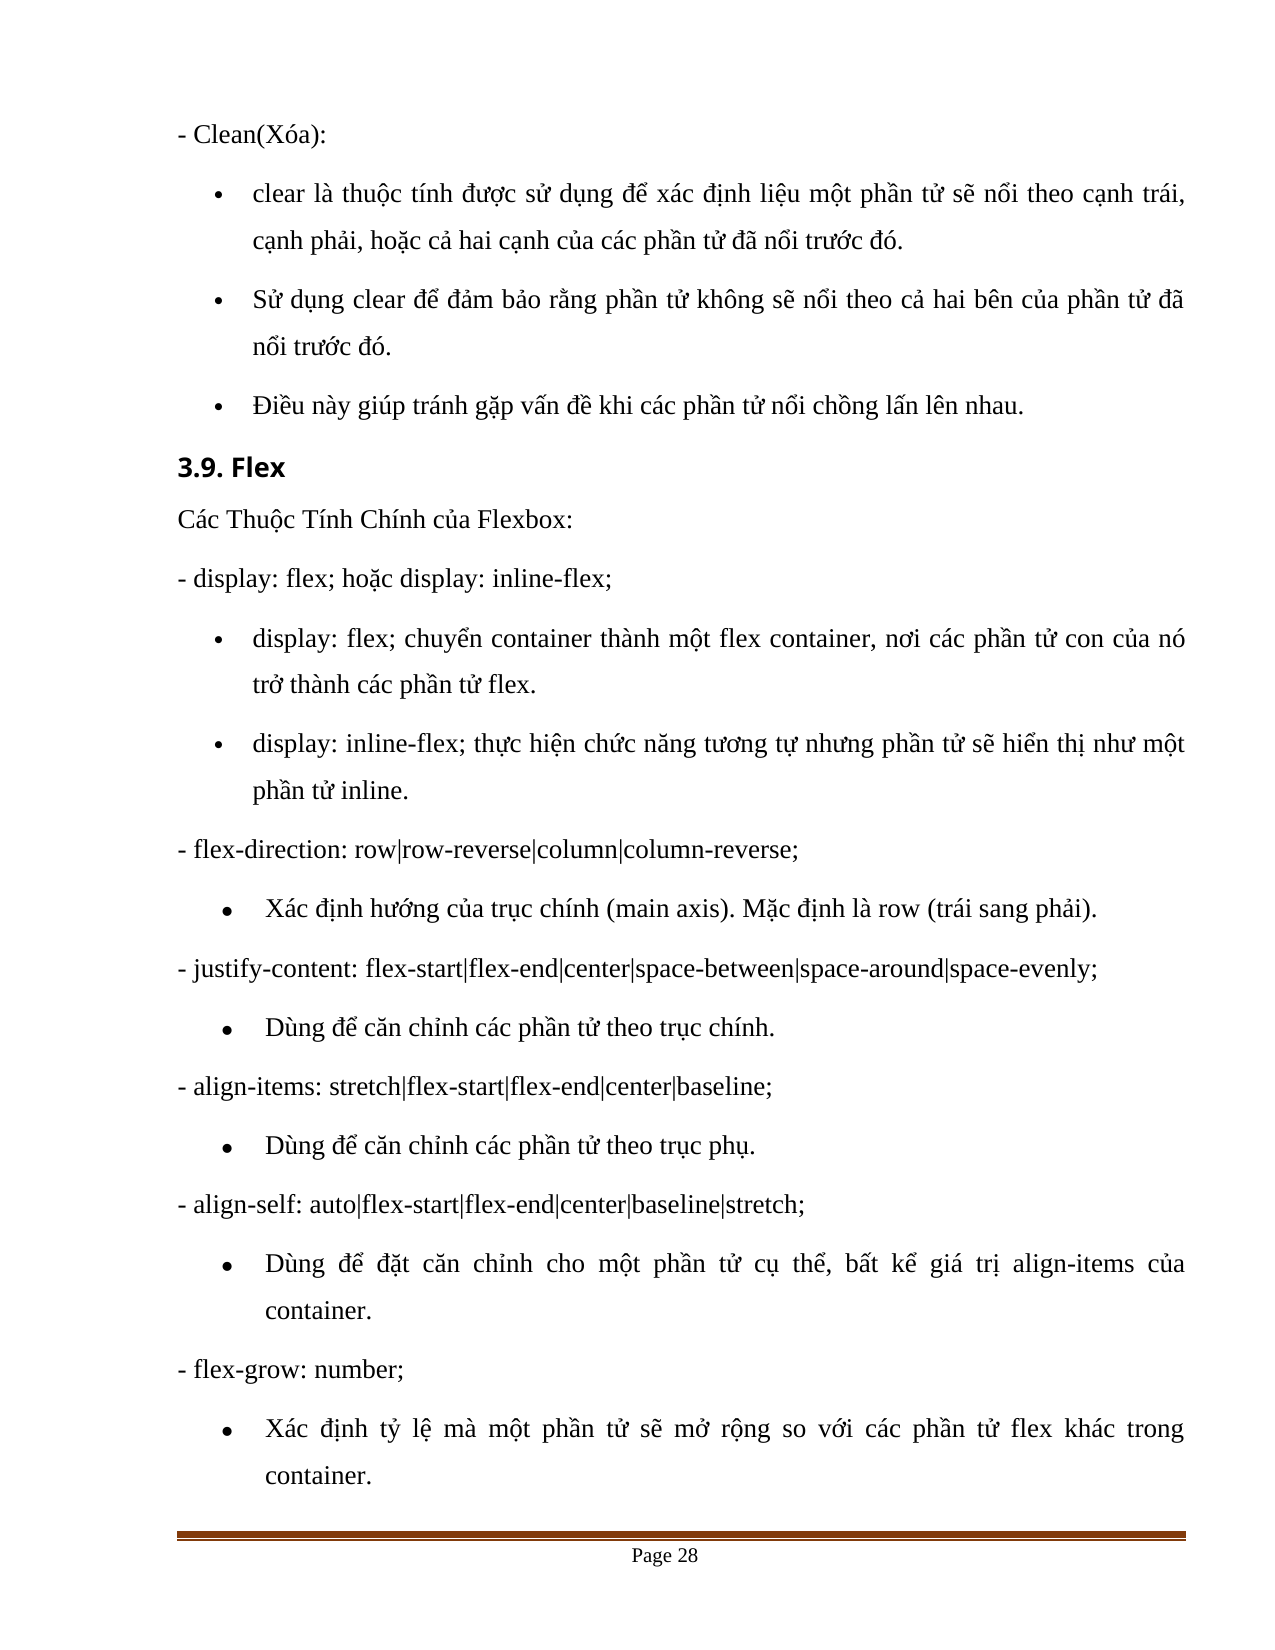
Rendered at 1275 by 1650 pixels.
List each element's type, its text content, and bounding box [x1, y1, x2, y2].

text - Clean(Xóa): [177, 118, 1186, 149]
list Dùng để căn chỉnh các phần tử theo trục chính. [221, 1011, 1186, 1042]
list display: inline-flex; thực hiện chức năng tương tự nhưng phần tử sẽ hiển thị như một phần tử inline. [215, 728, 1186, 805]
list Xác định hướng của trục chính (main axis). Mặc định là row (trái sang phải). [221, 893, 1186, 924]
text Các Thuộc Tính Chính của Flexbox: [177, 503, 1186, 534]
list Điều này giúp tránh gặp vấn đề khi các phần tử nổi chồng lấn lên nhau. [215, 389, 1186, 420]
list Dùng để đặt căn chỉnh cho một phần tử cụ thể, bất kể giá trị align-items của container. [221, 1248, 1186, 1325]
text - flex-grow: number; [177, 1353, 1186, 1384]
text - align-items: stretch|flex-start|flex-end|center|baseline; [177, 1070, 1186, 1101]
list display: flex; chuyển container thành một flex container, nơi các phần tử con của nó trở thành các phần tử flex. [215, 622, 1186, 699]
list Dùng để căn chỉnh các phần tử theo trục phụ. [221, 1129, 1186, 1160]
list Xác định tỷ lệ mà một phần tử sẽ mở rộng so với các phần tử flex khác trong container. [221, 1413, 1186, 1490]
text - align-self: auto|flex-start|flex-end|center|baseline|stretch; [177, 1188, 1186, 1219]
list clear là thuộc tính được sử dụng để xác định liệu một phần tử sẽ nổi theo cạnh trái, cạnh phải, hoặc cả hai cạnh của các phần tử đã nổi trước đó. [215, 177, 1186, 255]
list Sử dụng clear để đảm bảo rằng phần tử không sẽ nổi theo cả hai bên của phần tử đã nổi trước đó. [215, 283, 1186, 361]
subtitle 3.9. Flex [177, 448, 1186, 485]
text - display: flex; hoặc display: inline-flex; [177, 563, 1186, 594]
text - justify-content: flex-start|flex-end|center|space-between|space-around|space-evenly; [177, 952, 1186, 983]
text - flex-direction: row|row-reverse|column|column-reverse; [177, 833, 1186, 864]
